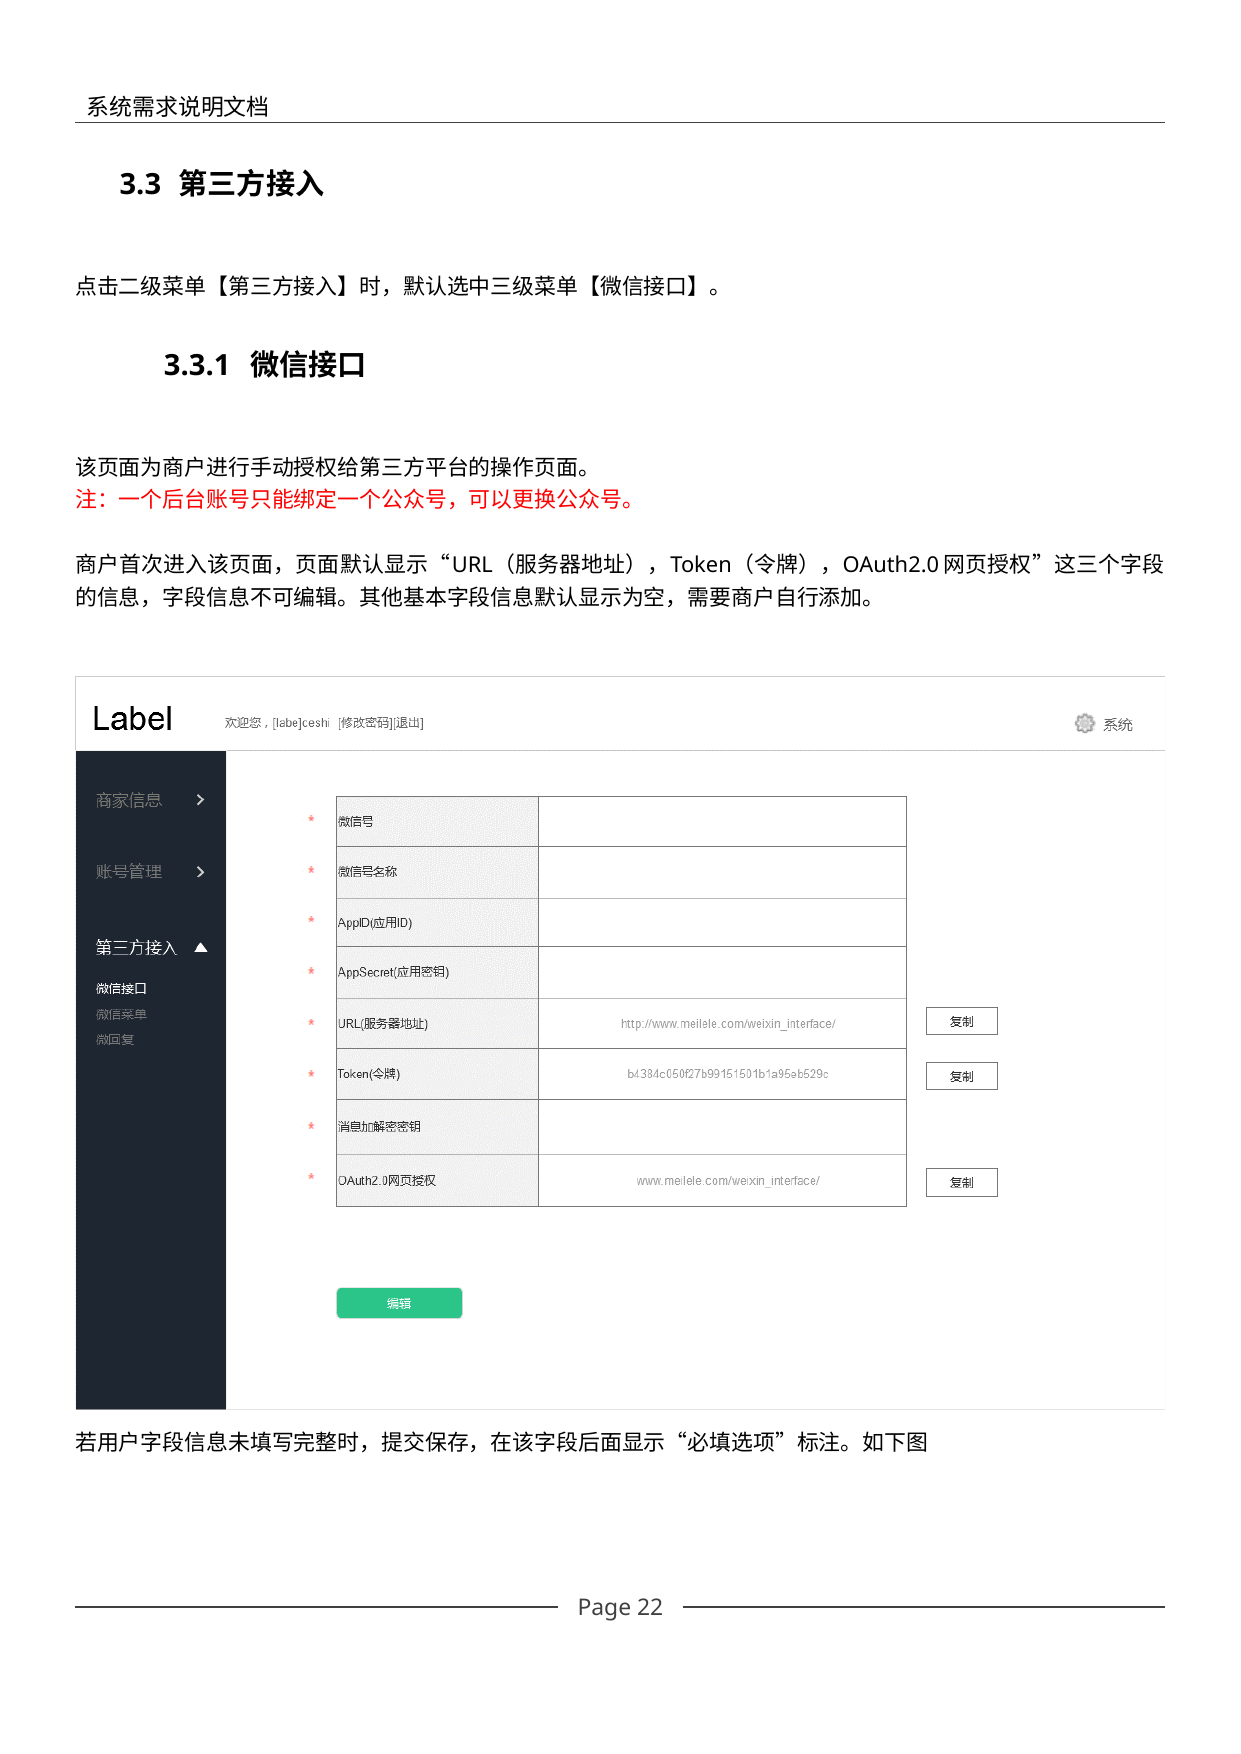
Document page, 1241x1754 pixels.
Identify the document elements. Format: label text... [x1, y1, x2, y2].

picture [75, 676, 1166, 1410]
text 该页面为商户进行手动授权给第三方平台的操作页面。 [75, 449, 1165, 482]
text 注：一个后台账号只能绑定一个公众号，可以更换公众号。 [75, 482, 1165, 514]
text 点击二级菜单【第三方接入】时，默认选中三级菜单【微信接口】。 [75, 268, 1165, 301]
subtitle 微信接口 [164, 330, 1165, 395]
text 商户首次进入该页面，页面默认显示“URL（服务器地址），Token（令牌），OAuth2.0网页授权”这三个字段的信息，字段信息不可编辑。其他基本字段信息默认显示为空，需要商户自行添加。 [75, 547, 1165, 612]
subtitle 第三方接入 [119, 150, 1165, 215]
text 若用户字段信息未填写完整时，提交保存，在该字段后面显示“必填选项”标注。如下图 [75, 1424, 1165, 1457]
